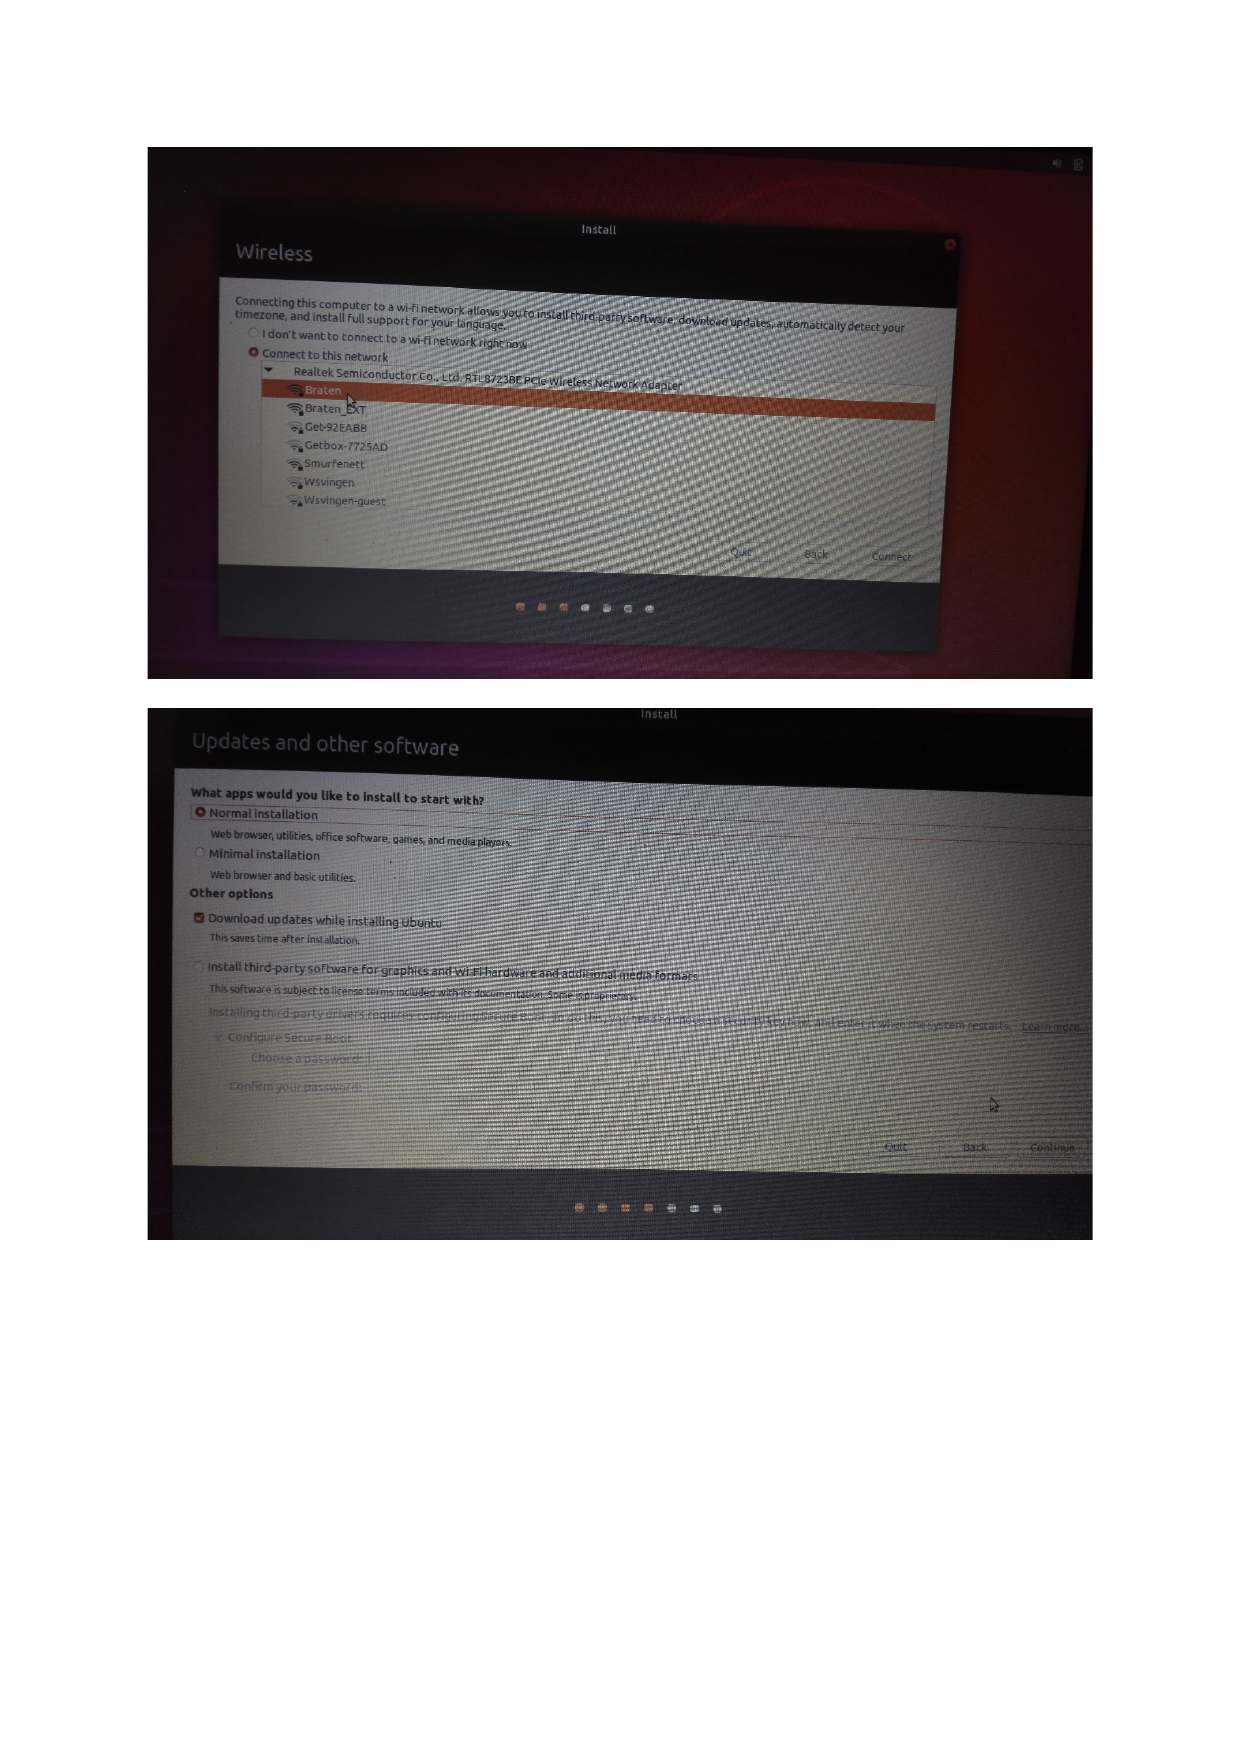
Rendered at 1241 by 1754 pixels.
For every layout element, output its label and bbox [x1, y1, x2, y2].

picture [147, 147, 1093, 679]
picture [147, 708, 1093, 1240]
